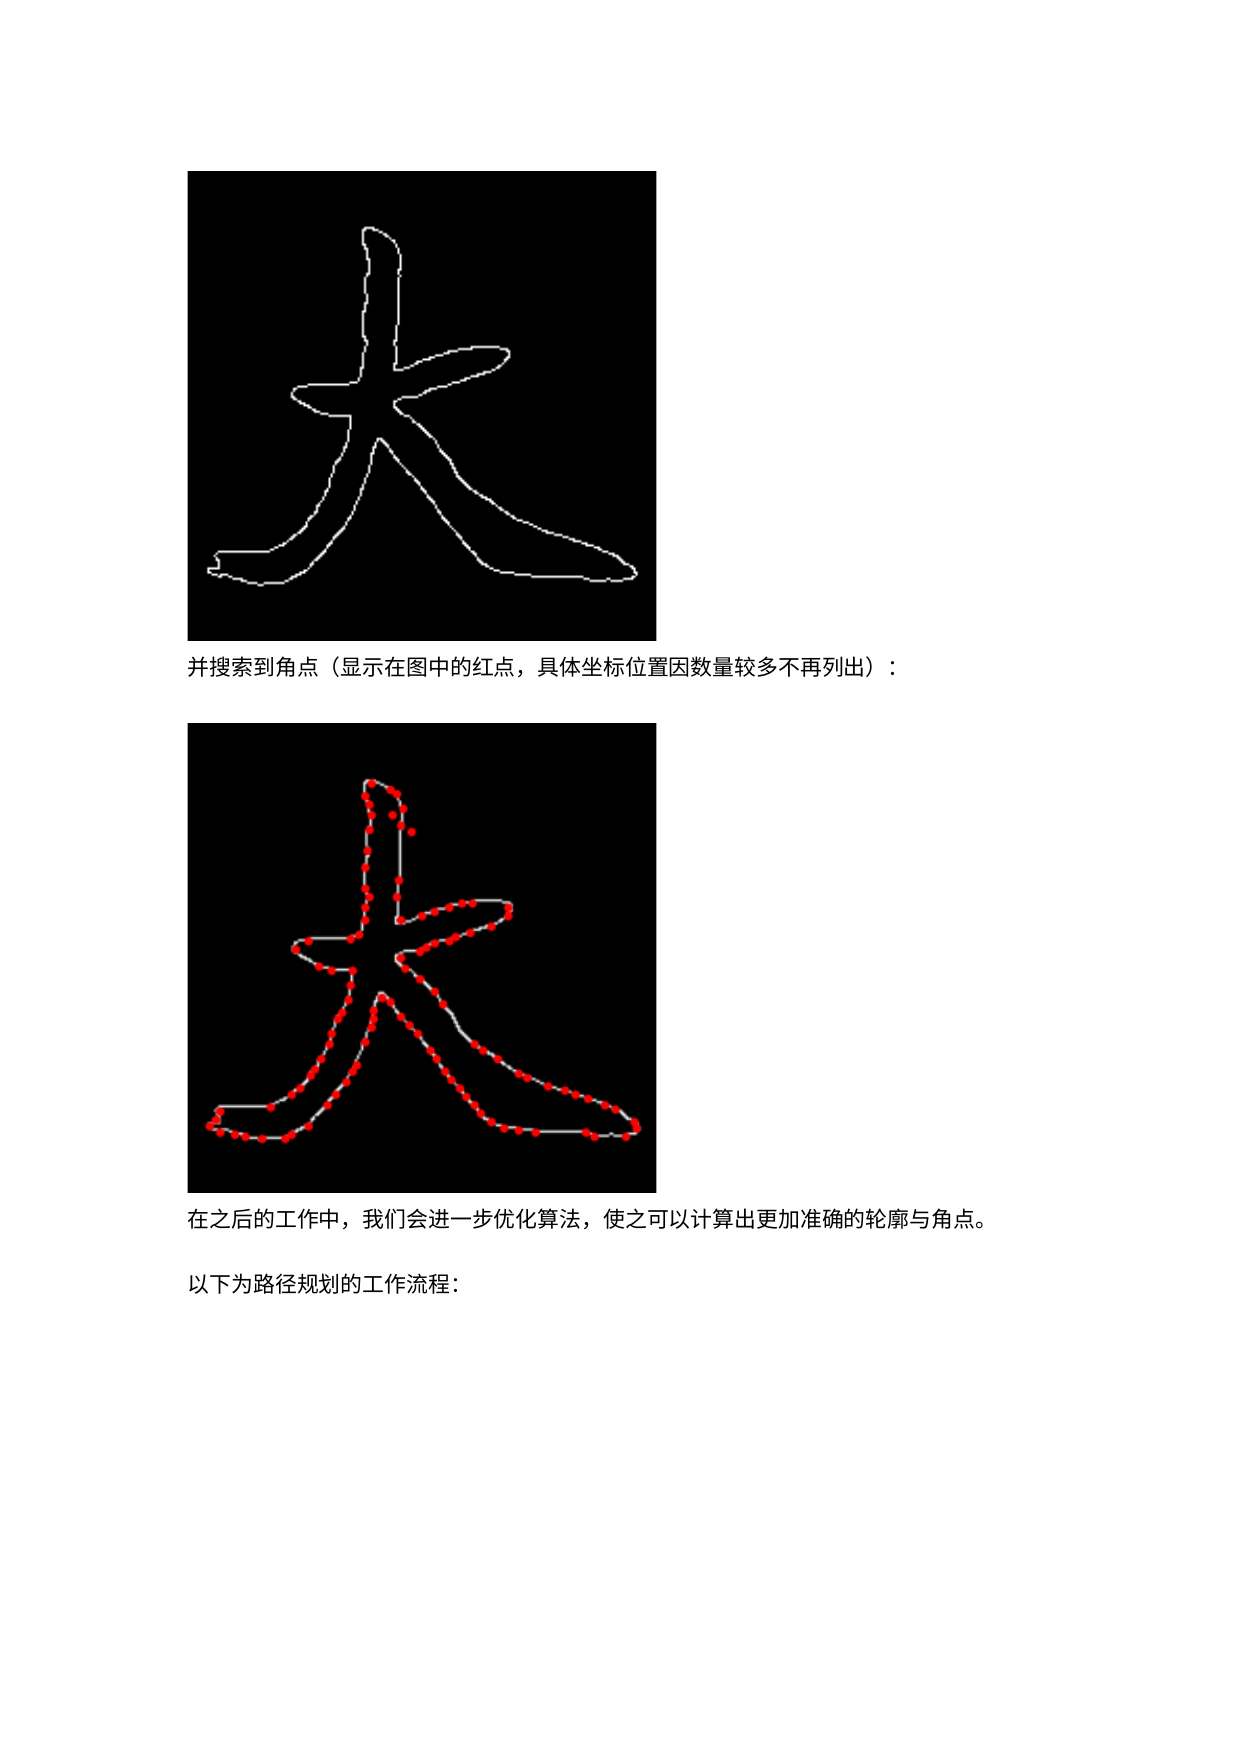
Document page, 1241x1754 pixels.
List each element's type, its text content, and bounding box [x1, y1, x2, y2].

text 并搜索到角点（显示在图中的红点，具体坐标位置因数量较多不再列出）： [187, 649, 1053, 682]
picture [187, 171, 657, 641]
text 以下为路径规划的工作流程： [187, 1267, 1053, 1299]
text 在之后的工作中，我们会进一步优化算法，使之可以计算出更加准确的轮廓与角点。 [187, 1202, 1053, 1234]
